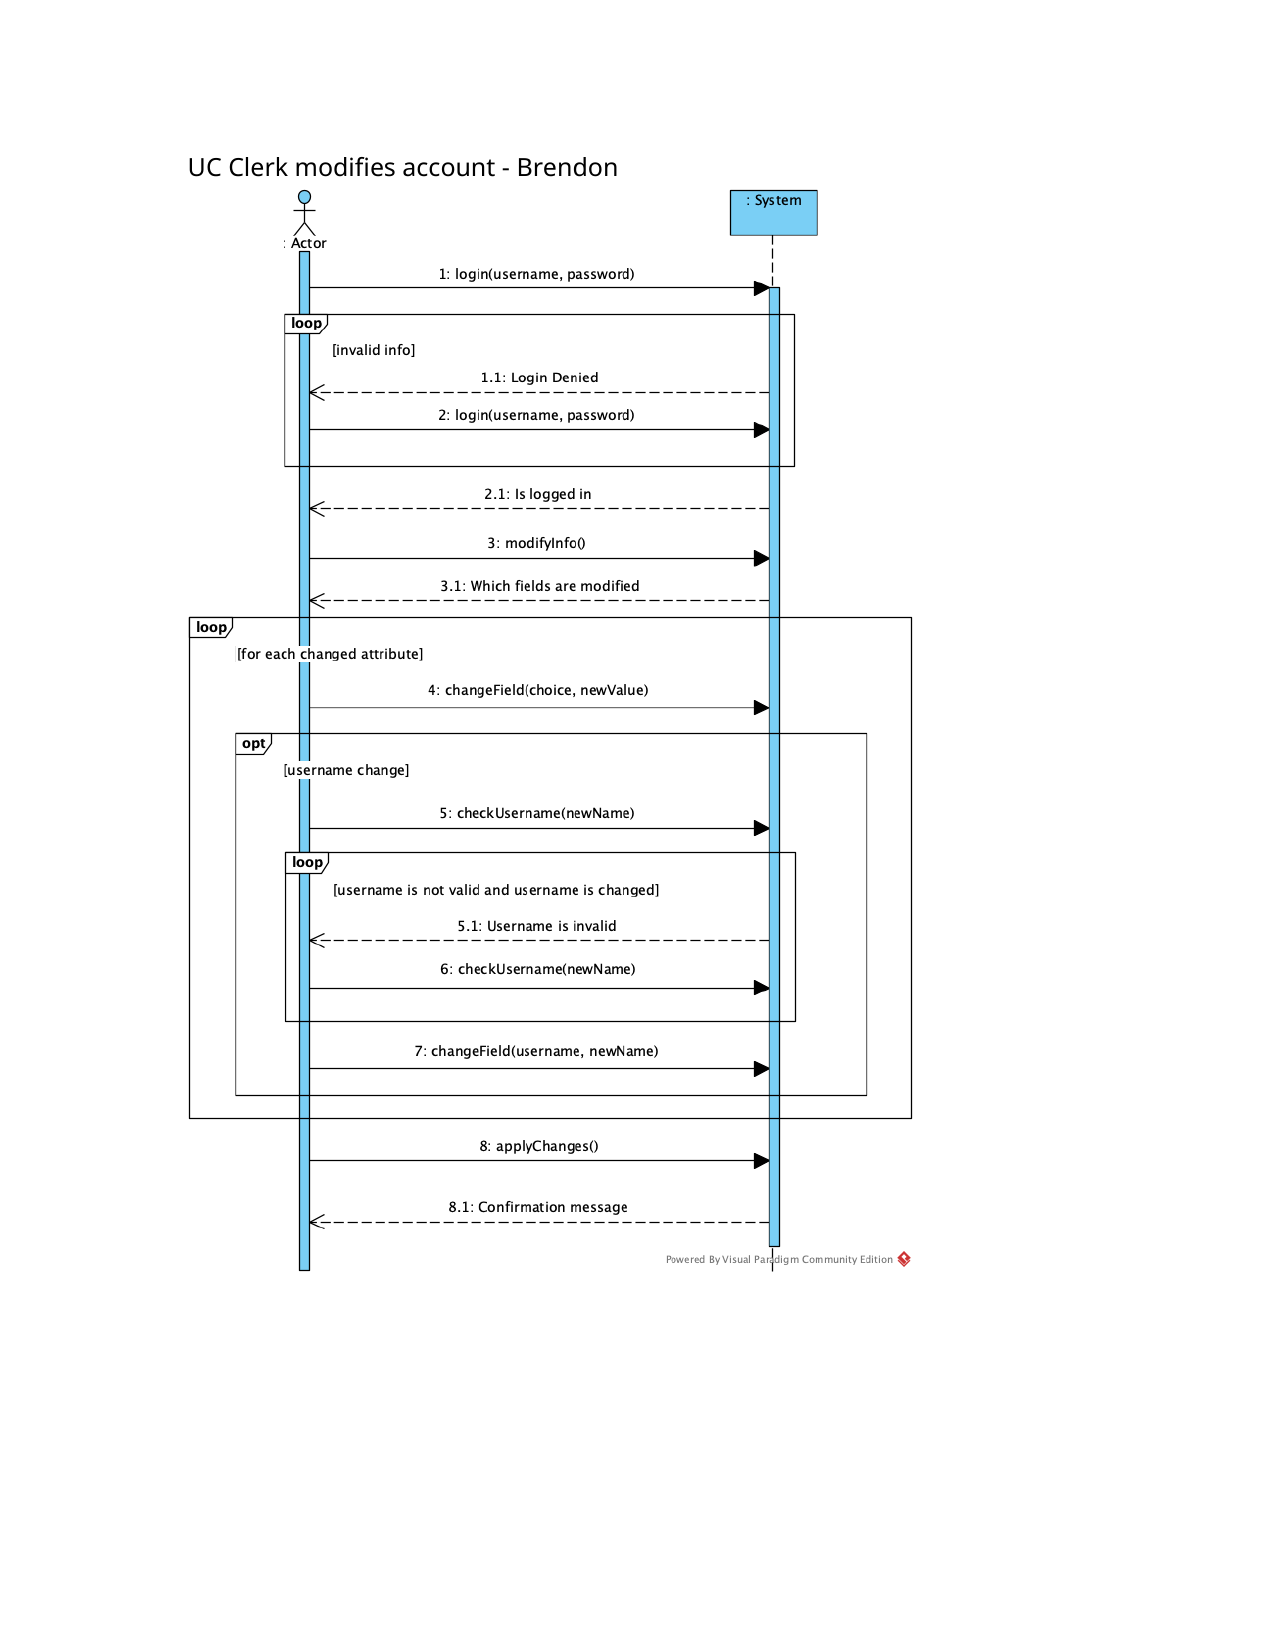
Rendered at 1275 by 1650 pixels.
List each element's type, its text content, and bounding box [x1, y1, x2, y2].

picture [187, 189, 915, 1275]
text UC Clerk modifies account - Brendon [187, 150, 1125, 184]
